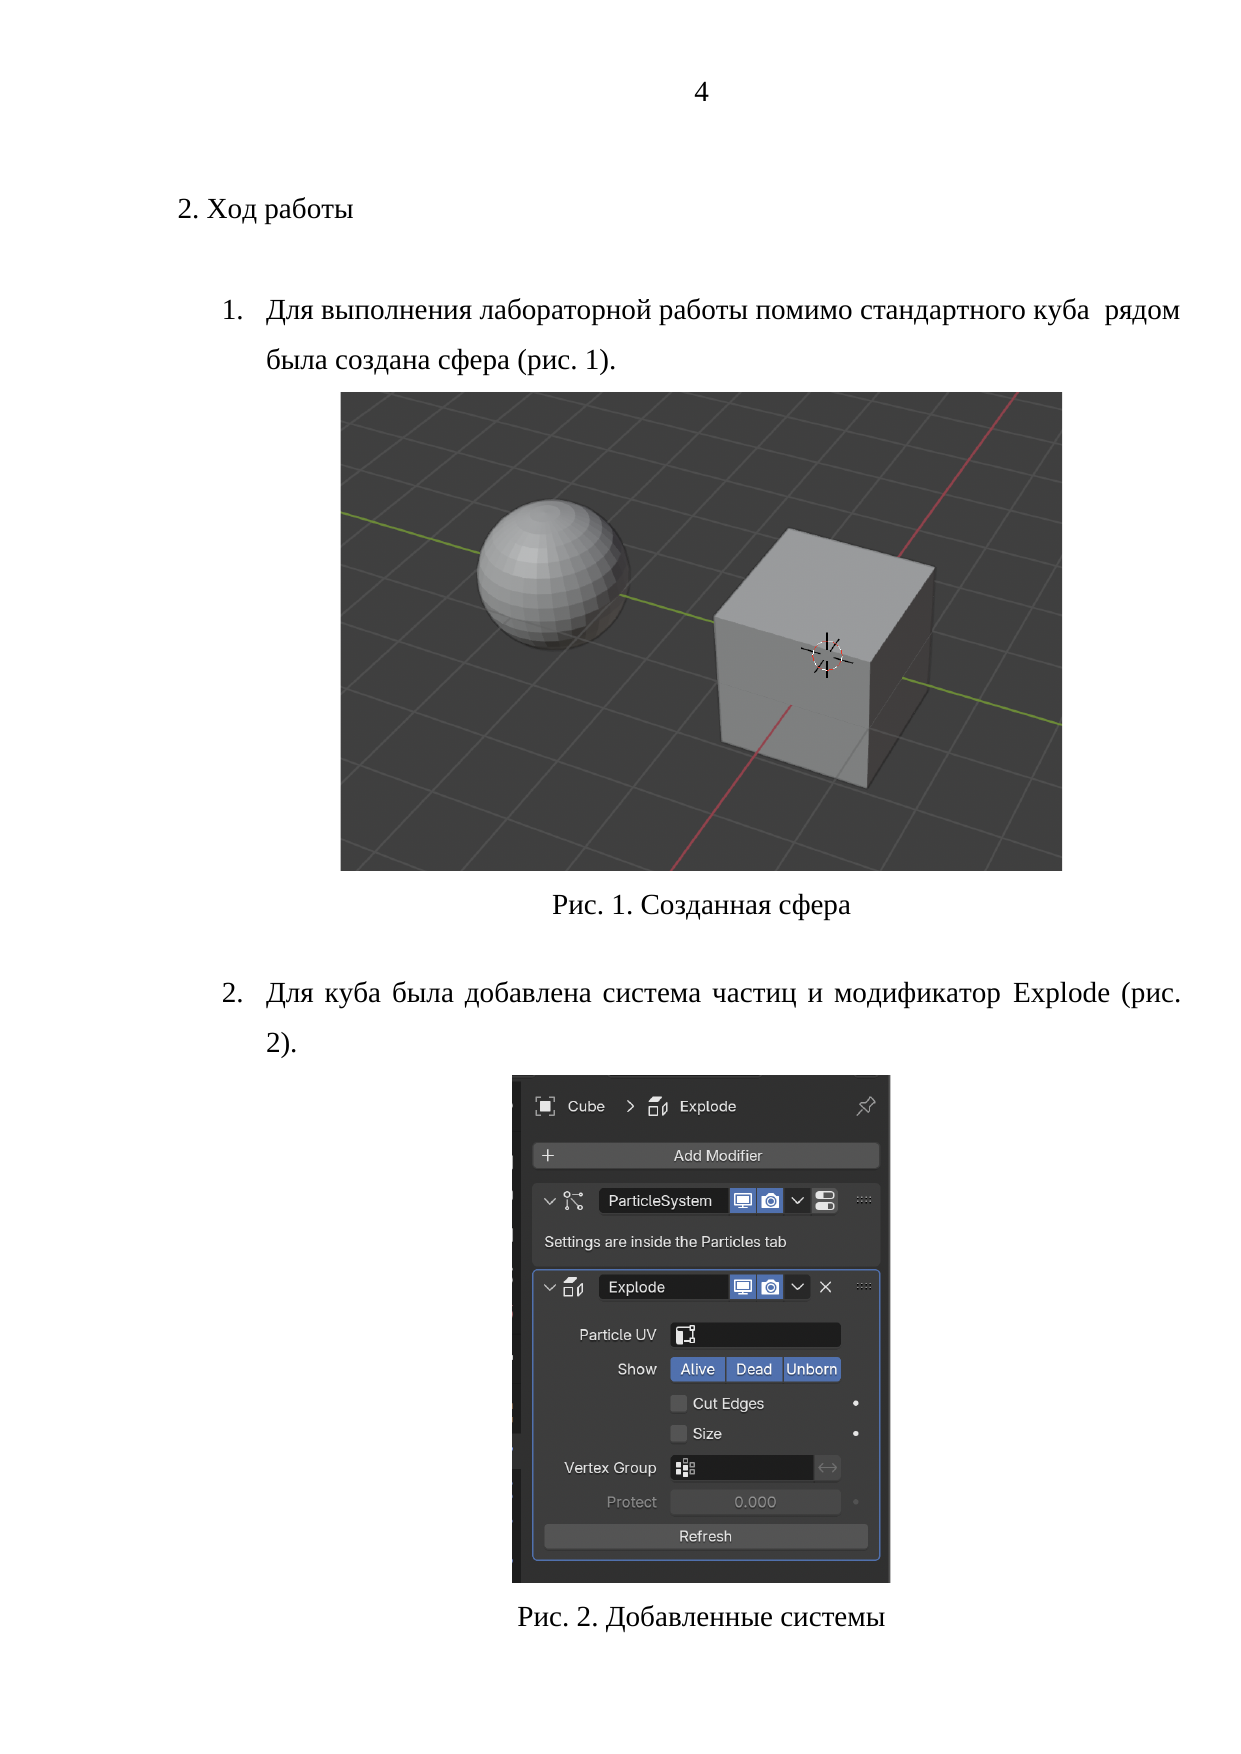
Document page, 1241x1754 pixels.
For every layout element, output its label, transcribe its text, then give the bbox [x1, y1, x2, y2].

text Рис. 1. Созданная сфера [177, 887, 1181, 920]
text Рис. 2. Добавленные системы [177, 1599, 1181, 1633]
picture [512, 1075, 891, 1583]
list Для куба была добавлена система частиц и модификатор Explode (рис. 2). [222, 975, 1181, 1059]
picture [340, 392, 1063, 871]
list Для выполнения лабораторной работы помимо стандартного куба рядом была создана сфера (рис. 1). [222, 292, 1181, 376]
subtitle 2. Ход работы [177, 191, 1181, 225]
